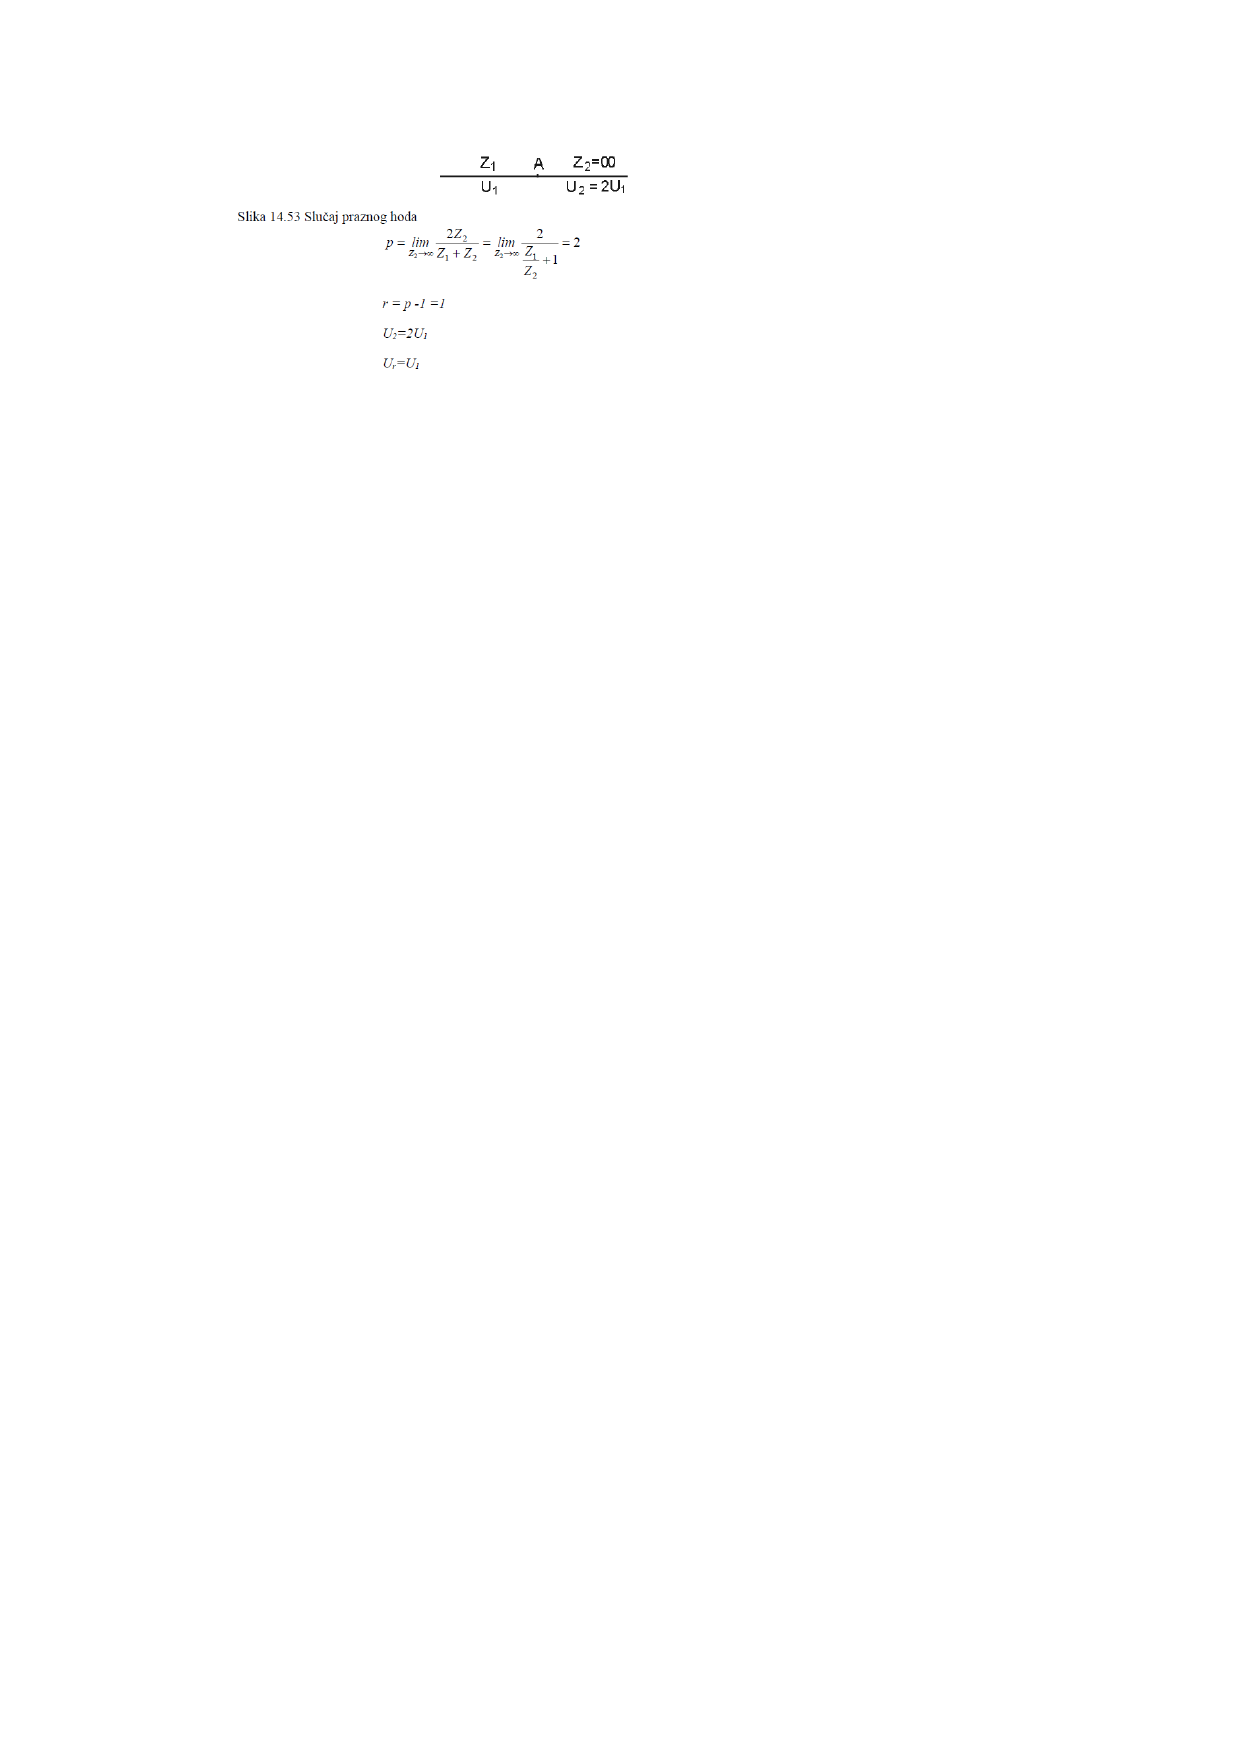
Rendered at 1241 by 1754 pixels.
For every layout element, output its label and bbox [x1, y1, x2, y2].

picture [222, 147, 647, 376]
